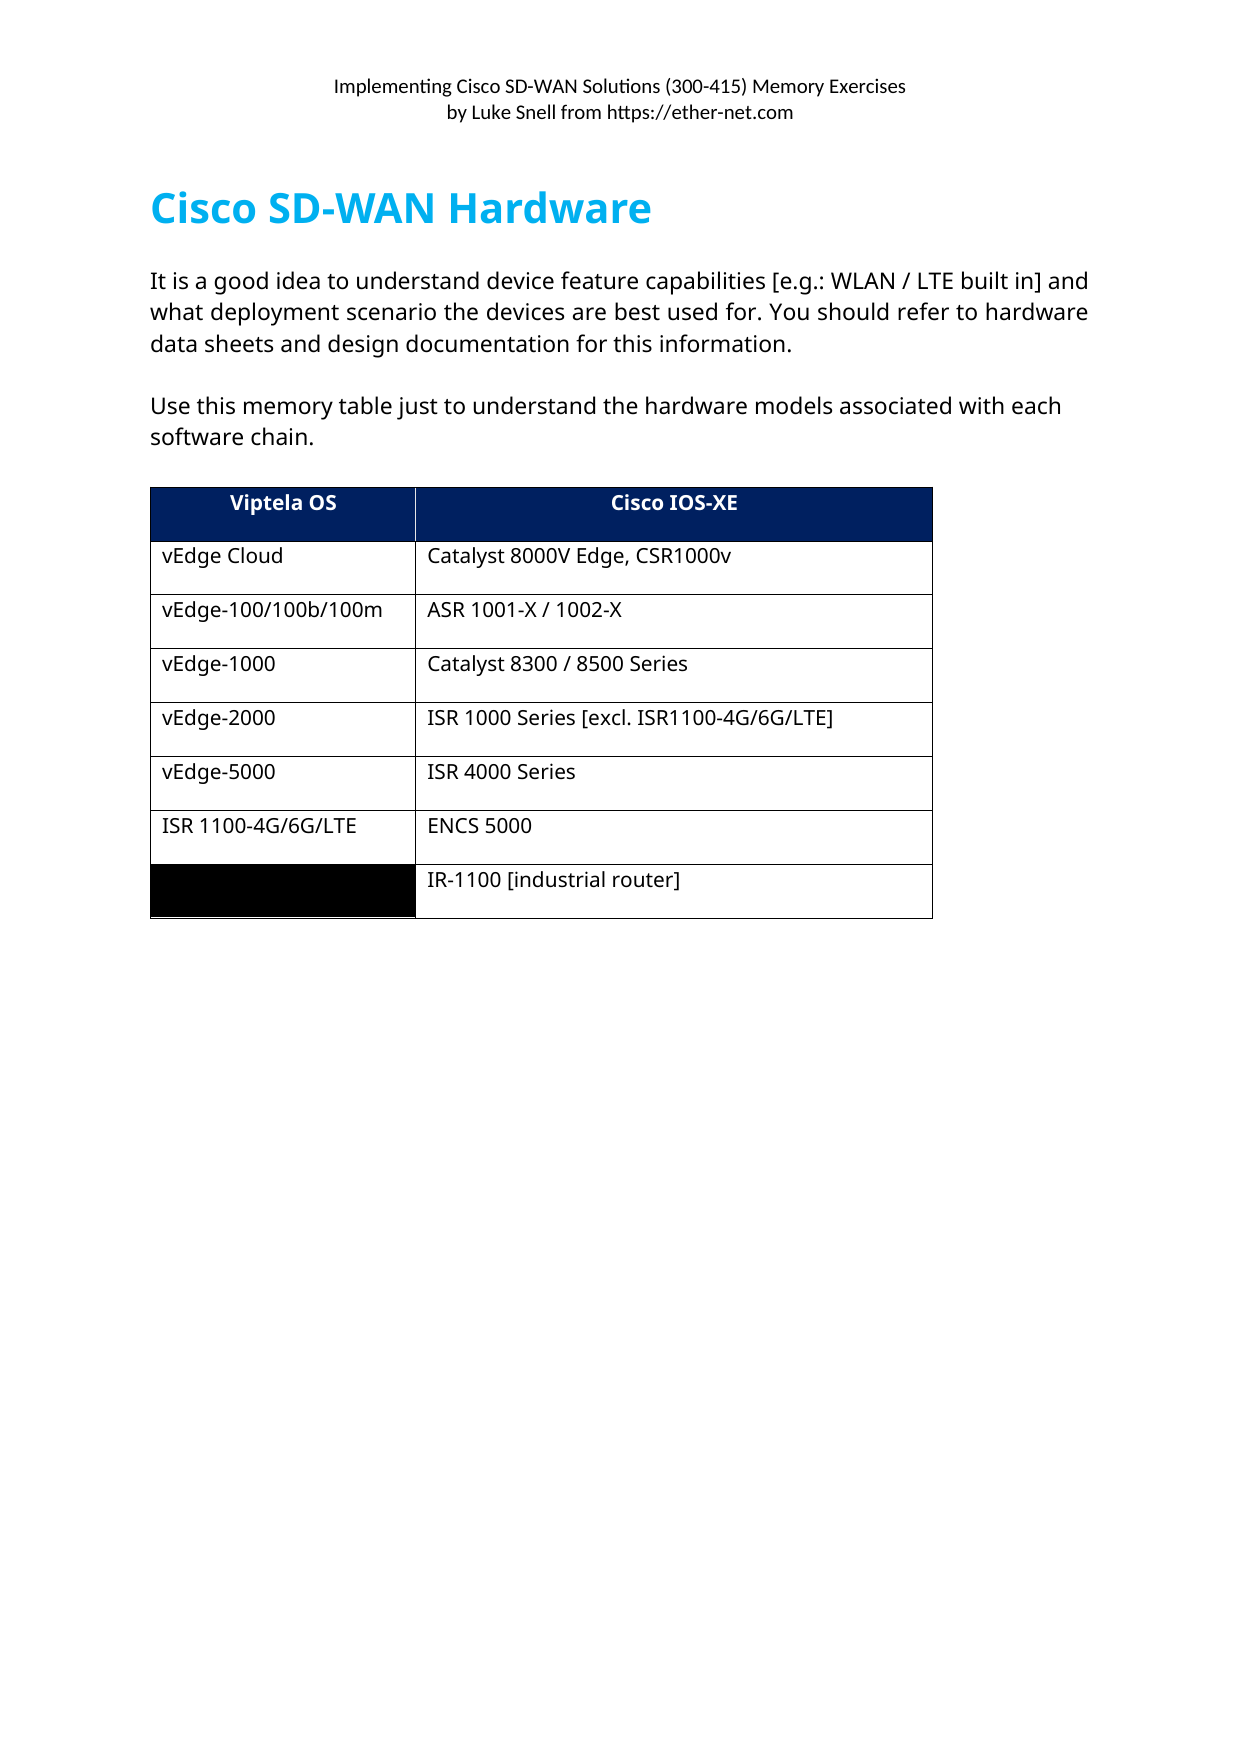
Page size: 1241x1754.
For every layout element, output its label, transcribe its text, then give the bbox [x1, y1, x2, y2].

table_cell ASR 1001-X / 1002-X [416, 595, 932, 648]
table_cell vEdge-1000 [151, 649, 415, 702]
table_header Viptela OS [151, 488, 415, 541]
table_cell IR-1100 [industrial router] [416, 865, 932, 917]
table_header Cisco IOS-XE [416, 488, 932, 541]
table_cell vEdge-2000 [151, 703, 415, 756]
subtitle Cisco SD-WAN Hardware [150, 179, 1090, 236]
table_cell vEdge-100/100b/100m [151, 595, 415, 648]
table_cell ISR 1100-4G/6G/LTE [151, 811, 415, 864]
table_cell Catalyst 8300 / 8500 Series [416, 649, 932, 702]
table_cell Catalyst 8000V Edge, CSR1000v [416, 542, 932, 594]
table_cell ENCS 5000 [416, 811, 932, 864]
table_cell [151, 865, 415, 917]
text Use this memory table just to understand the hardware models associated with each software chain. [150, 390, 1090, 453]
table_cell vEdge Cloud [151, 542, 415, 594]
table_cell ISR 1000 Series [excl. ISR1100-4G/6G/LTE] [416, 703, 932, 756]
table_cell vEdge-5000 [151, 757, 415, 810]
text It is a good idea to understand device feature capabilities [e.g.: WLAN / LTE built in] and what deployment scenario the devices are best used for. You should refer to hardware data sheets and design documentation for this information. [150, 265, 1090, 359]
table_cell ISR 4000 Series [416, 757, 932, 810]
